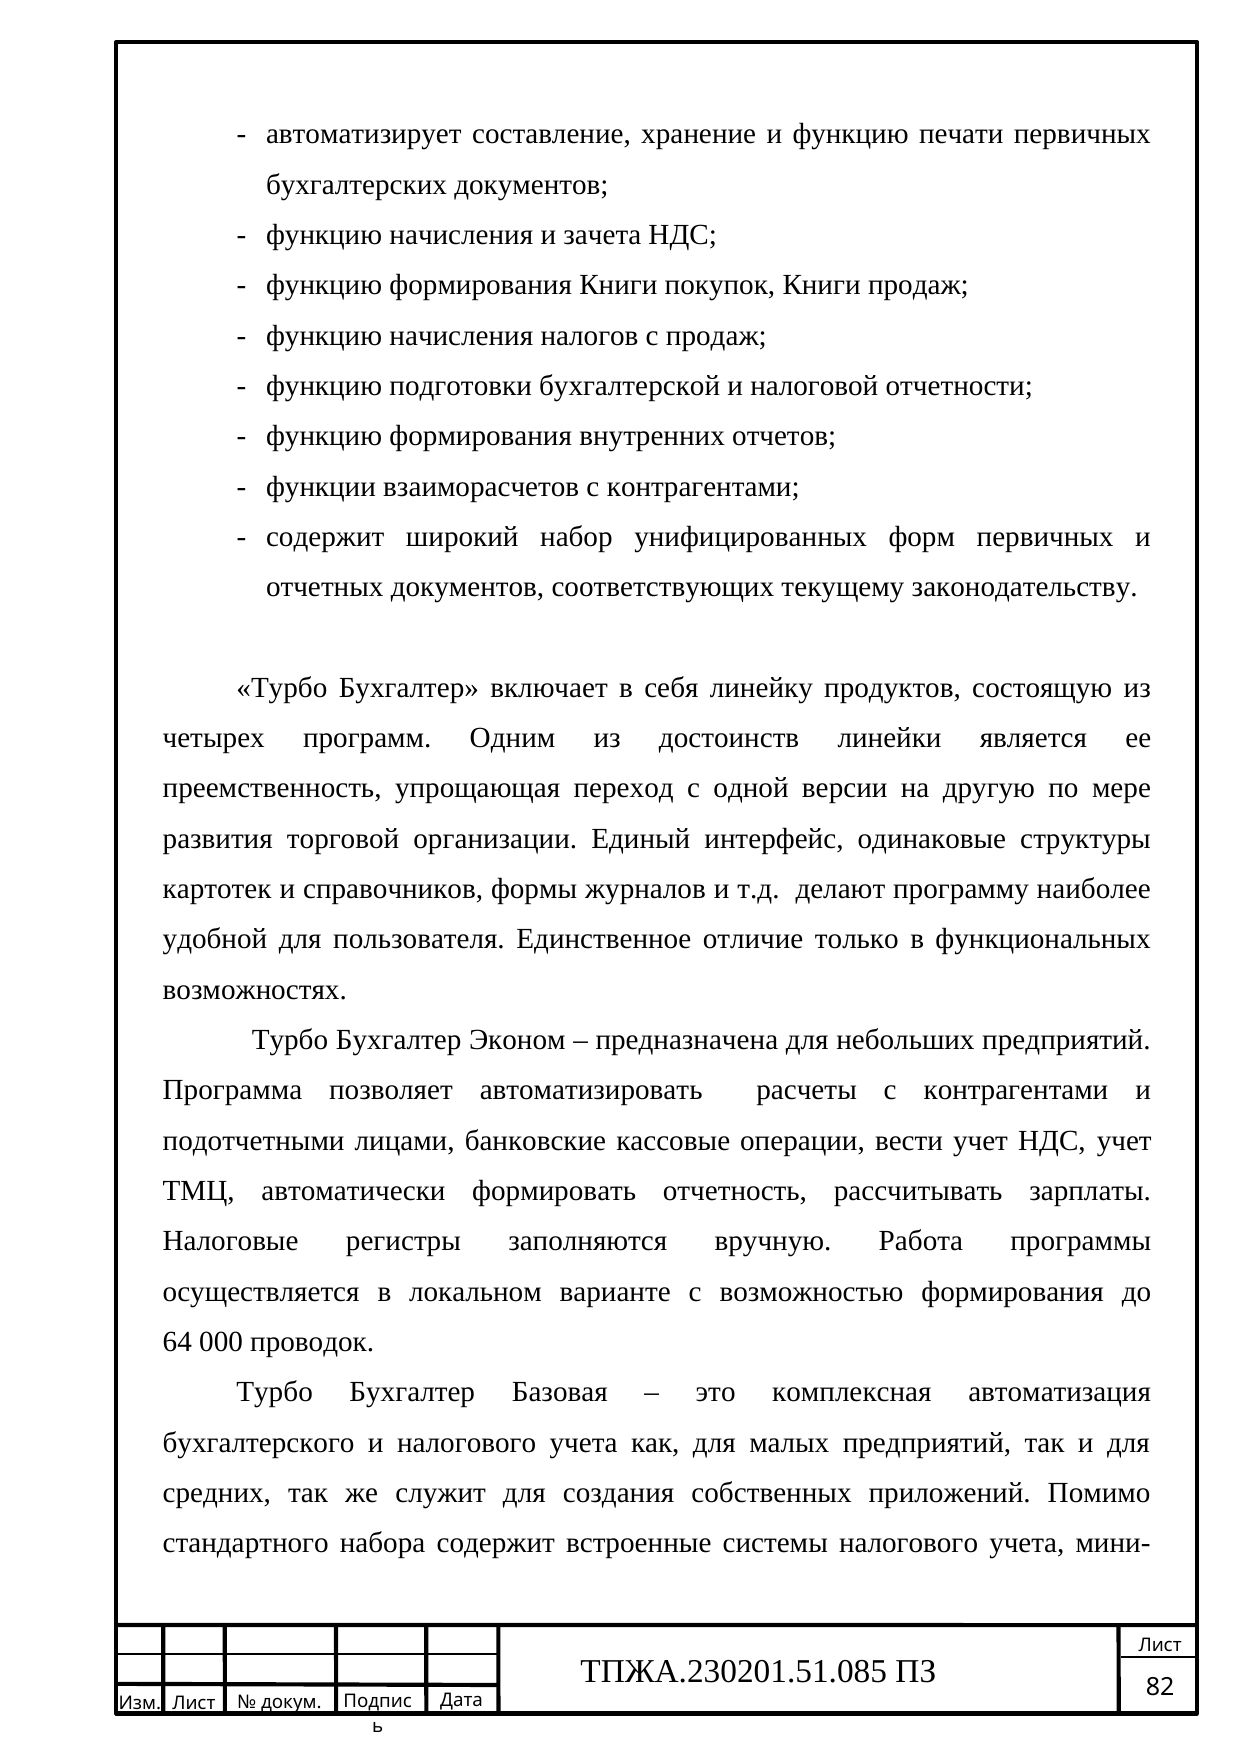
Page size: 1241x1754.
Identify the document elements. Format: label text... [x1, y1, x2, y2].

list функции взаиморасчетов с контрагентами; [236, 469, 1152, 502]
text Турбо Бухгалтер Эконом – предназначена для небольших предприятий. Программа позволяет автоматизировать расчеты с контрагентами и подотчетными лицами, банковские кассовые операции, вести учет НДС, учет ТМЦ, автоматически формировать отчетность, рассчитывать зарплаты. Налоговые регистры заполняются вручную. Работа программы осуществляется в локальном варианте с возможностью формирования до 64 000 проводок. [162, 1022, 1152, 1358]
text «Турбо Бухгалтер» включает в себя линейку продуктов, состоящую из четырех программ. Одним из достоинств линейки является ее преемственность, упрощающая переход с одной версии на другую по мере развития торговой организации. Единый интерфейс, одинаковые структуры картотек и справочников, формы журналов и т.д. делают программу наиболее удобной для пользователя. Единственное отличие только в функциональных возможностях. [162, 670, 1152, 1005]
list функцию формирования Книги покупок, Книги продаж; [236, 267, 1152, 301]
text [162, 1374, 1152, 1559]
list функцию начисления и зачета НДС; [236, 217, 1152, 251]
list автоматизирует составление, хранение и функцию печати первичных бухгалтерских документов; [236, 117, 1152, 200]
list содержит широкий набор унифицированных форм первичных и отчетных документов, соответствующих текущему законодательству. [236, 519, 1152, 603]
list функцию формирования внутренних отчетов; [236, 418, 1152, 452]
list функцию начисления налогов с продаж; [236, 318, 1152, 351]
list функцию подготовки бухгалтерской и налоговой отчетности; [236, 368, 1152, 402]
